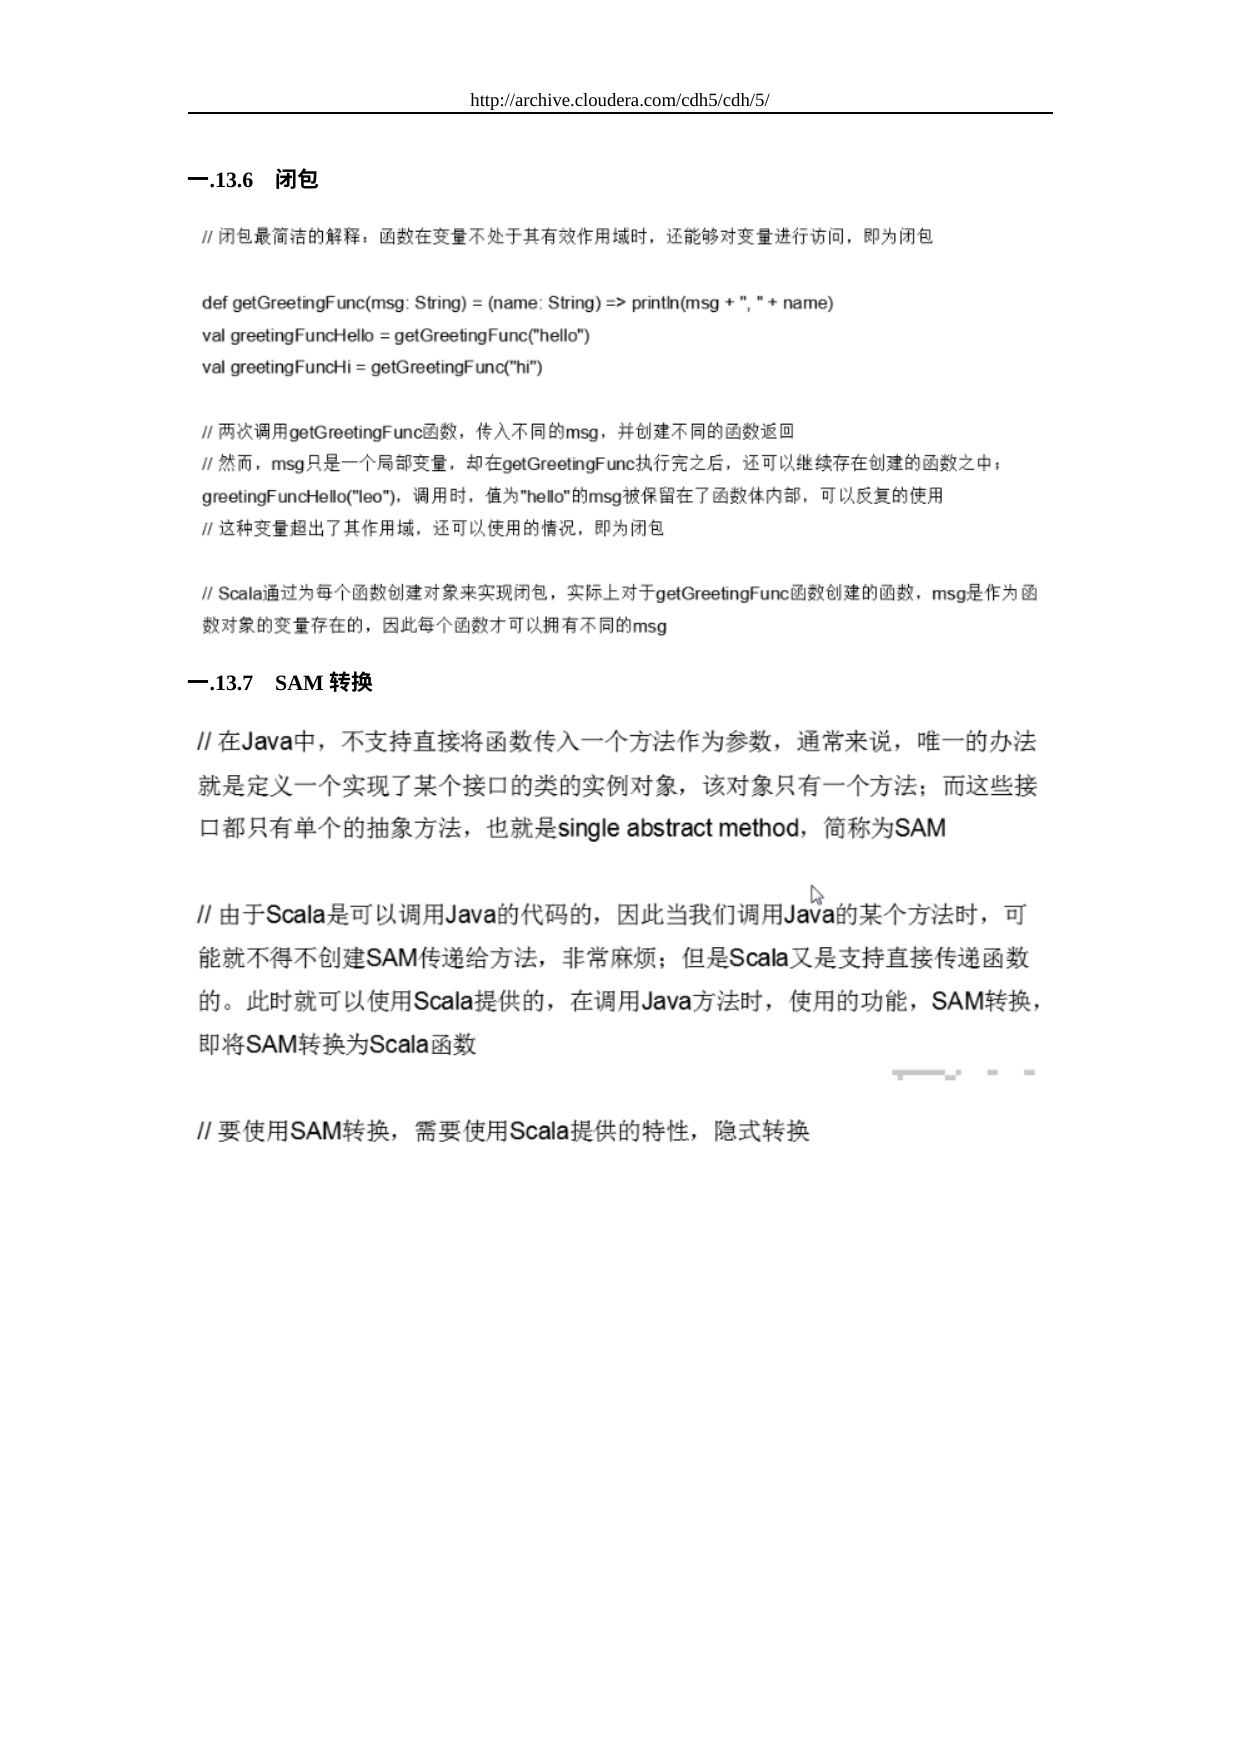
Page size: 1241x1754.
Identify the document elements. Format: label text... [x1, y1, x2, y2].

picture [187, 217, 1053, 643]
subtitle SAM 转换 [187, 665, 1053, 696]
subtitle 闭包 [187, 162, 1053, 194]
picture [187, 720, 1053, 1157]
